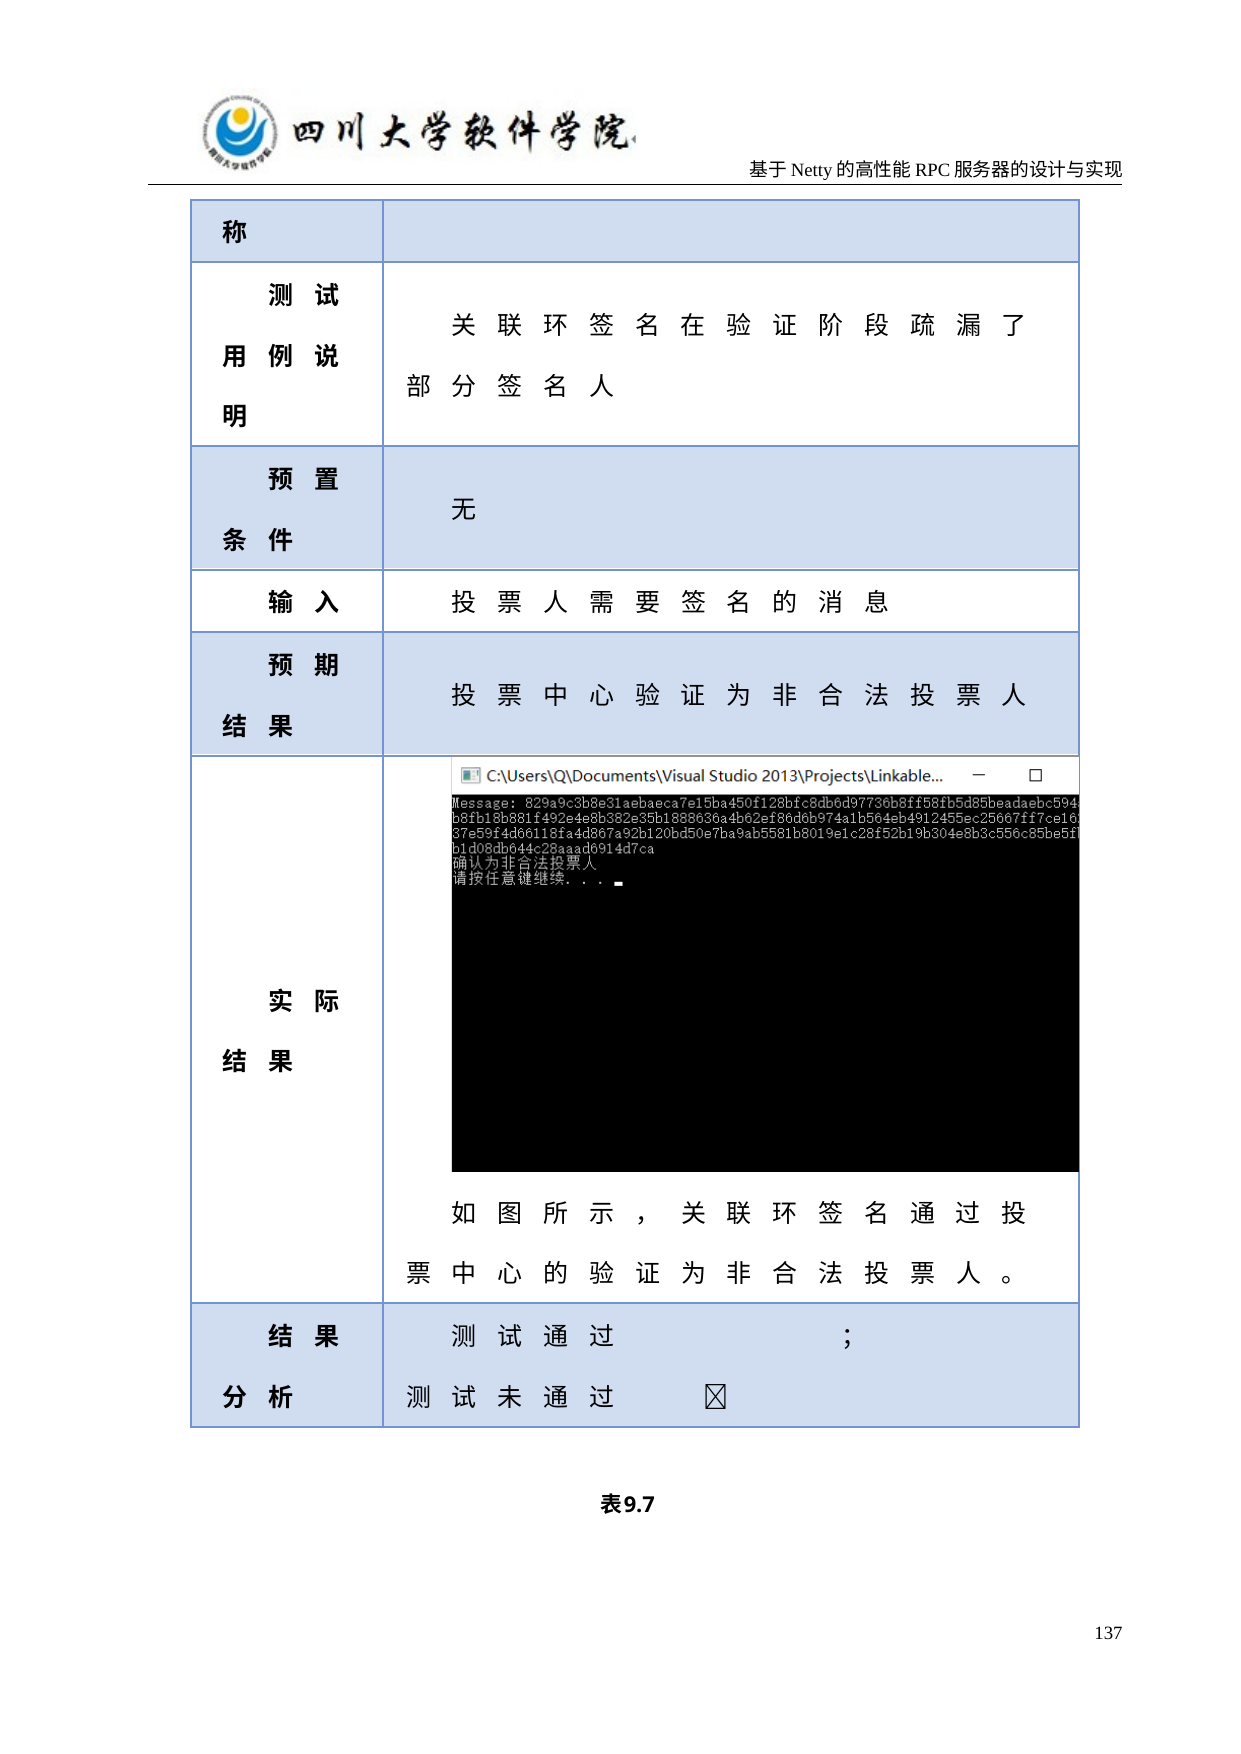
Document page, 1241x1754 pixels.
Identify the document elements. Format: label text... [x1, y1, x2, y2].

table_cell 关联环签名验证时公钥异常 [384, 201, 1078, 261]
table_cell 如图所示，关联环签名通过投票中心的验证为非合法投票人。 [384, 757, 1078, 1302]
picture [197, 88, 639, 177]
picture [451, 756, 1079, 1172]
table_cell 输入 [192, 571, 382, 631]
table_cell 实际结果 [192, 757, 382, 1302]
table_cell 测试通过 ； 测试未通过 [384, 1304, 1078, 1426]
table_cell 测试用例说明 [192, 263, 382, 445]
table_cell 无 [384, 447, 1078, 568]
text 表9.7 [154, 1472, 1116, 1533]
table_cell 关联环签名在验证阶段疏漏了部分签名人 [384, 263, 1078, 445]
table_cell 预期结果 [192, 633, 382, 754]
table_cell 投票人需要签名的消息 [384, 571, 1078, 631]
table_cell 投票中心验证为非合法投票人 [384, 633, 1078, 754]
table_cell 预置条件 [192, 447, 382, 568]
table_cell 结果分析 [192, 1304, 382, 1426]
table_cell 测试用例名称 [192, 201, 382, 261]
